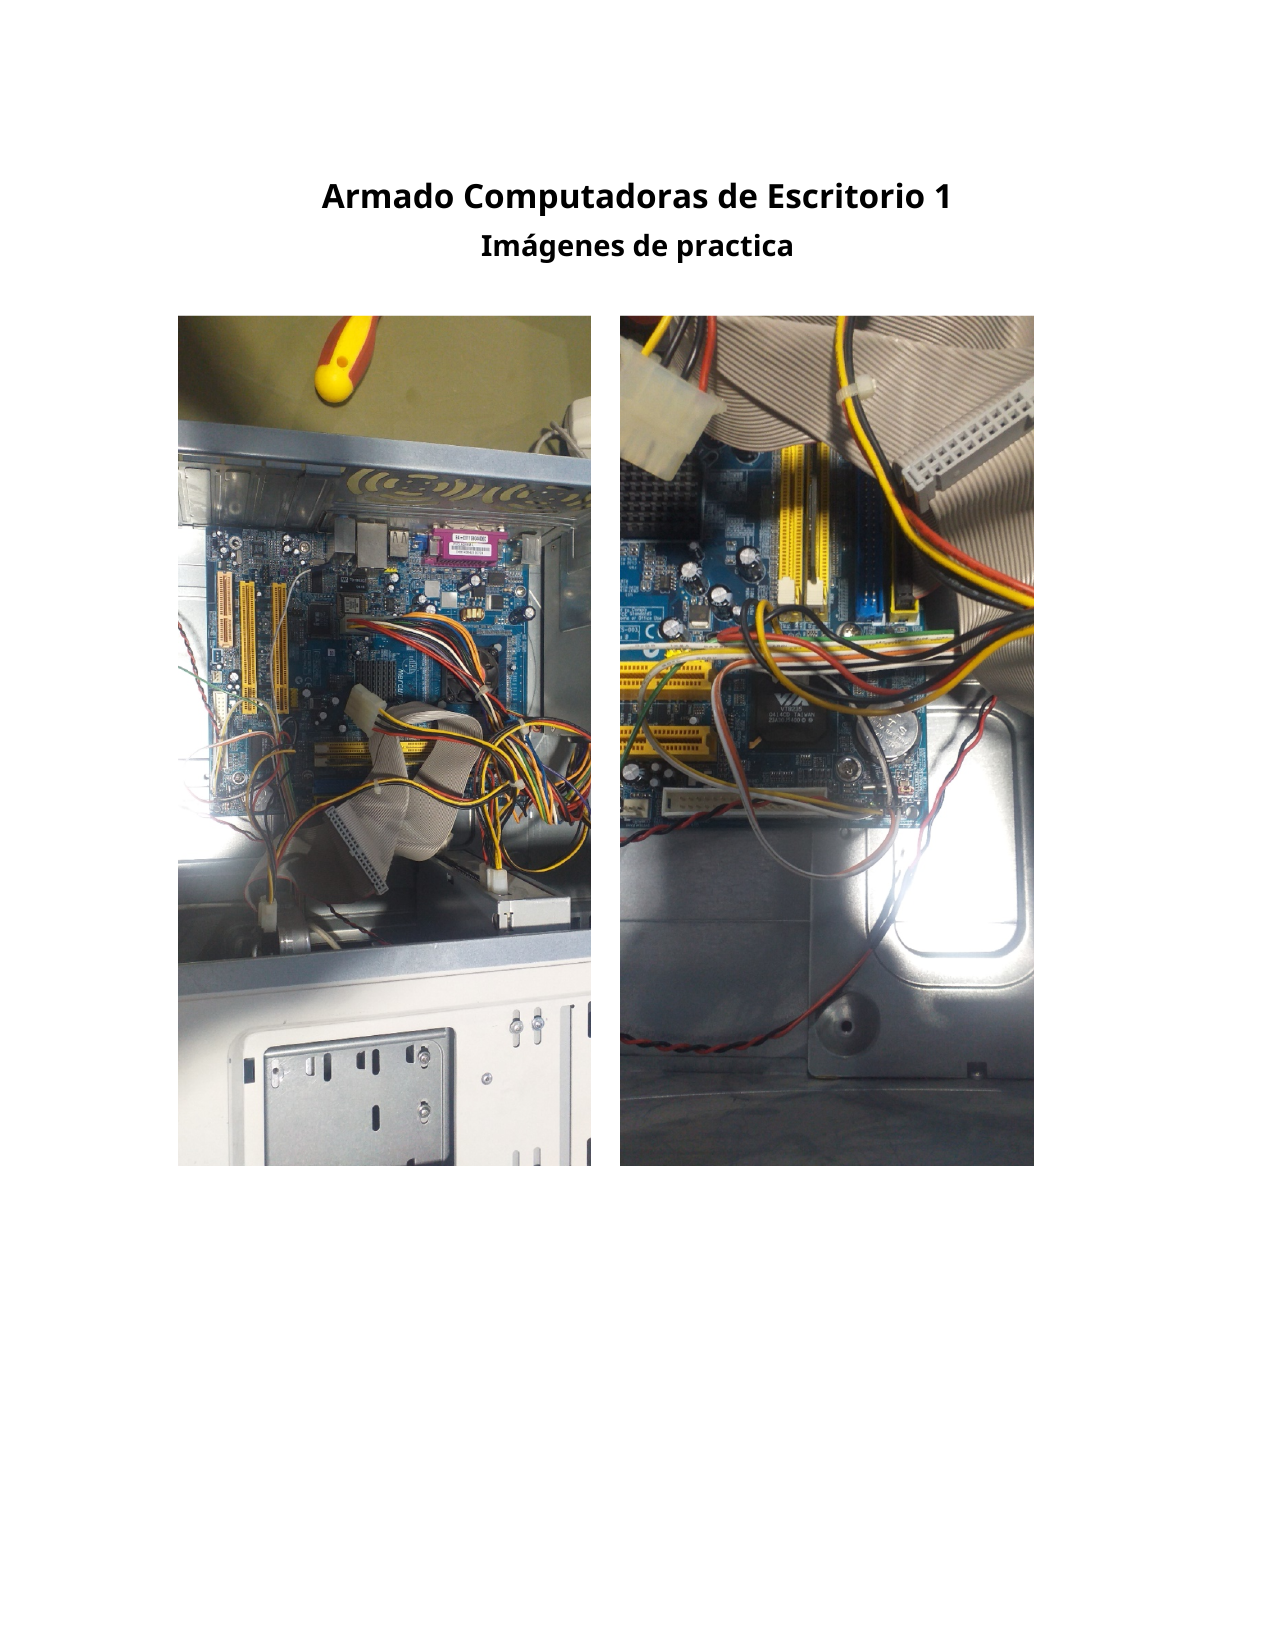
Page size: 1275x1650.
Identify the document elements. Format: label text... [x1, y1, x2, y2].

subtitle Armado Computadoras de Escritorio 1 [177, 173, 1098, 218]
picture [178, 317, 591, 1166]
subtitle Imágenes de practica [177, 226, 1098, 265]
picture [620, 317, 1034, 1166]
